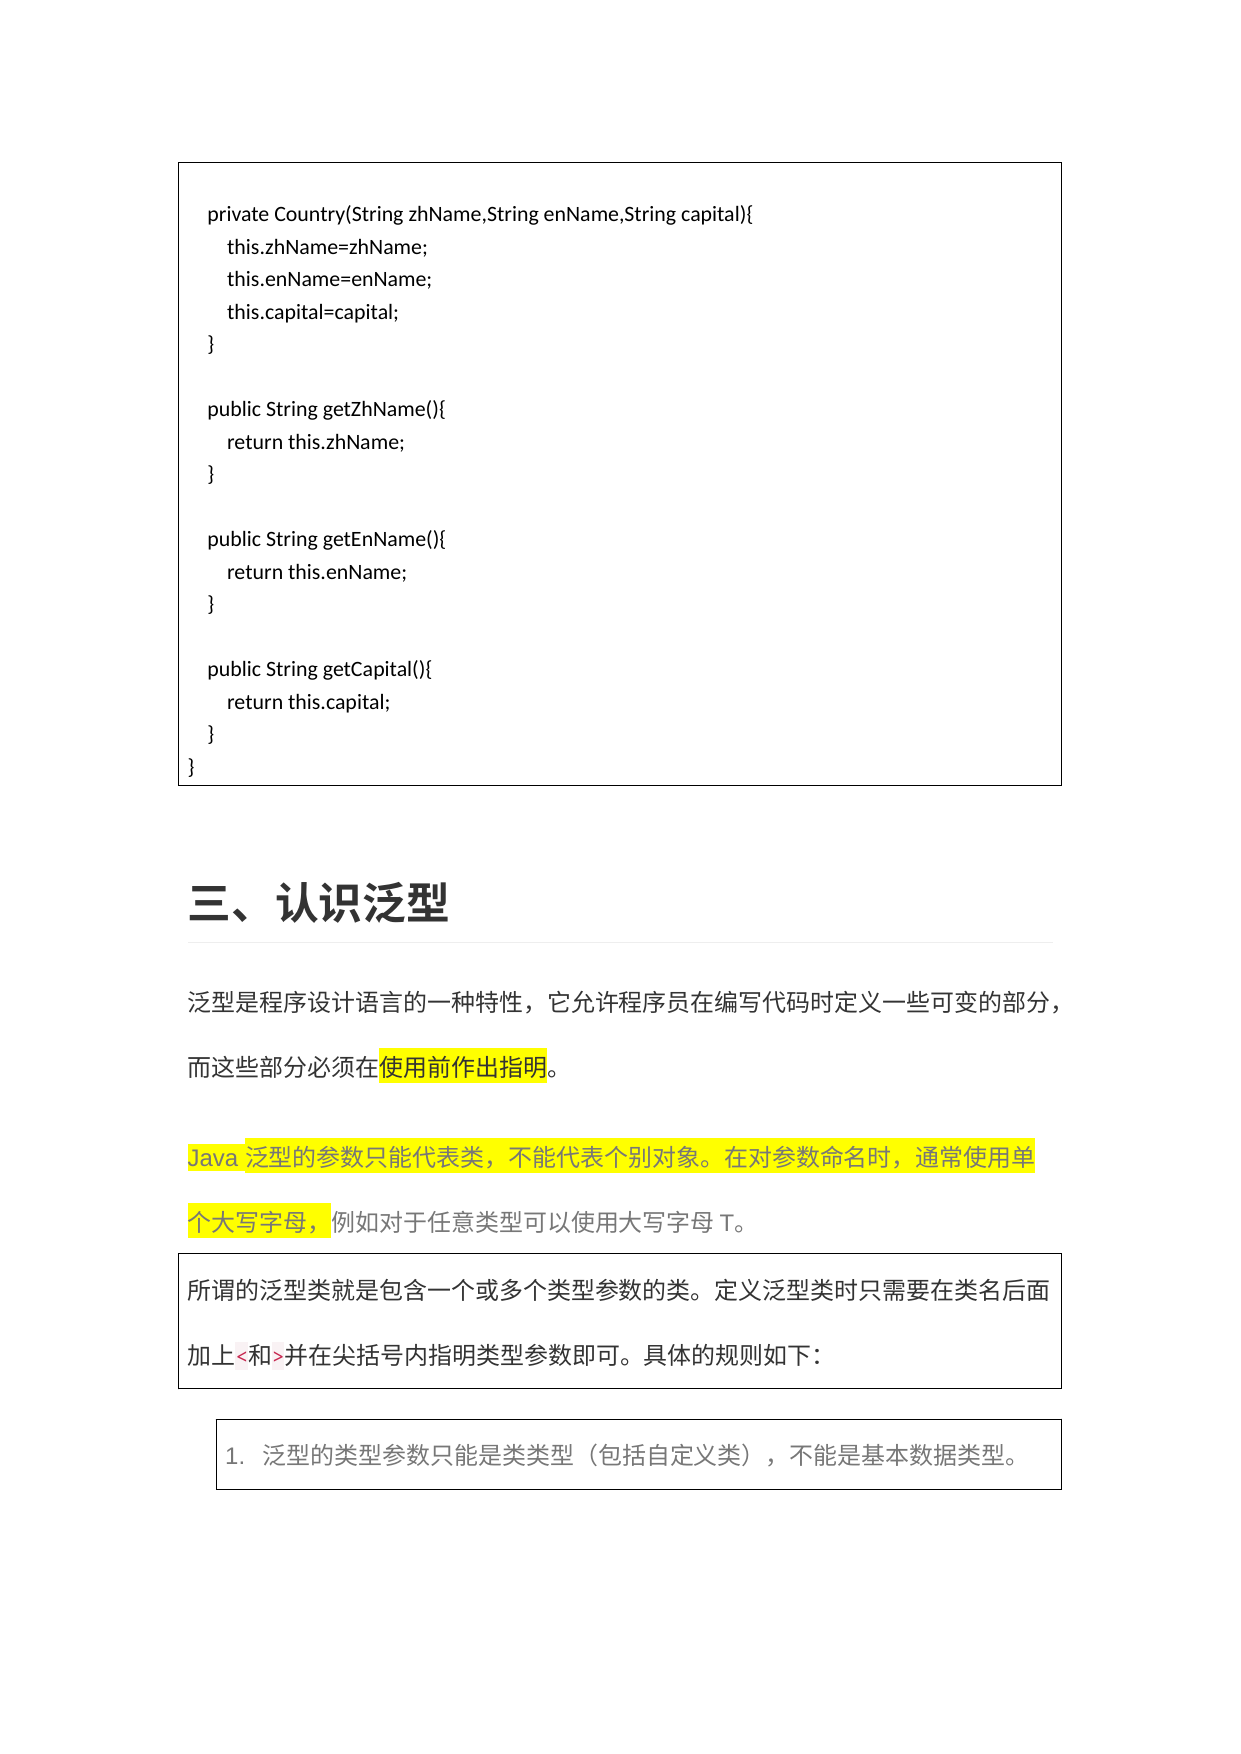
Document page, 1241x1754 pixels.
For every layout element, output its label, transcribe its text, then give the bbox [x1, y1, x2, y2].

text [179, 163, 1061, 785]
subtitle 三、认识泛型 [187, 868, 1053, 943]
text 泛型是程序设计语言的一种特性，它允许程序员在编写代码时定义一些可变的部分，而这些部分必须在使用前作出指明。 [187, 968, 1053, 1098]
text Java 泛型的参数只能代表类，不能代表个别对象。在对参数命名时，通常使用单个大写字母，例如对于任意类型可以使用大写字母T。 [187, 1123, 1053, 1253]
list 泛型的类型参数只能是类类型（包括自定义类），不能是基本数据类型。 [217, 1420, 1061, 1489]
text 所谓的泛型类就是包含一个或多个类型参数的类。定义泛型类时只需要在类名后面加上<和>并在尖括号内指明类型参数即可。具体的规则如下： [179, 1254, 1061, 1388]
